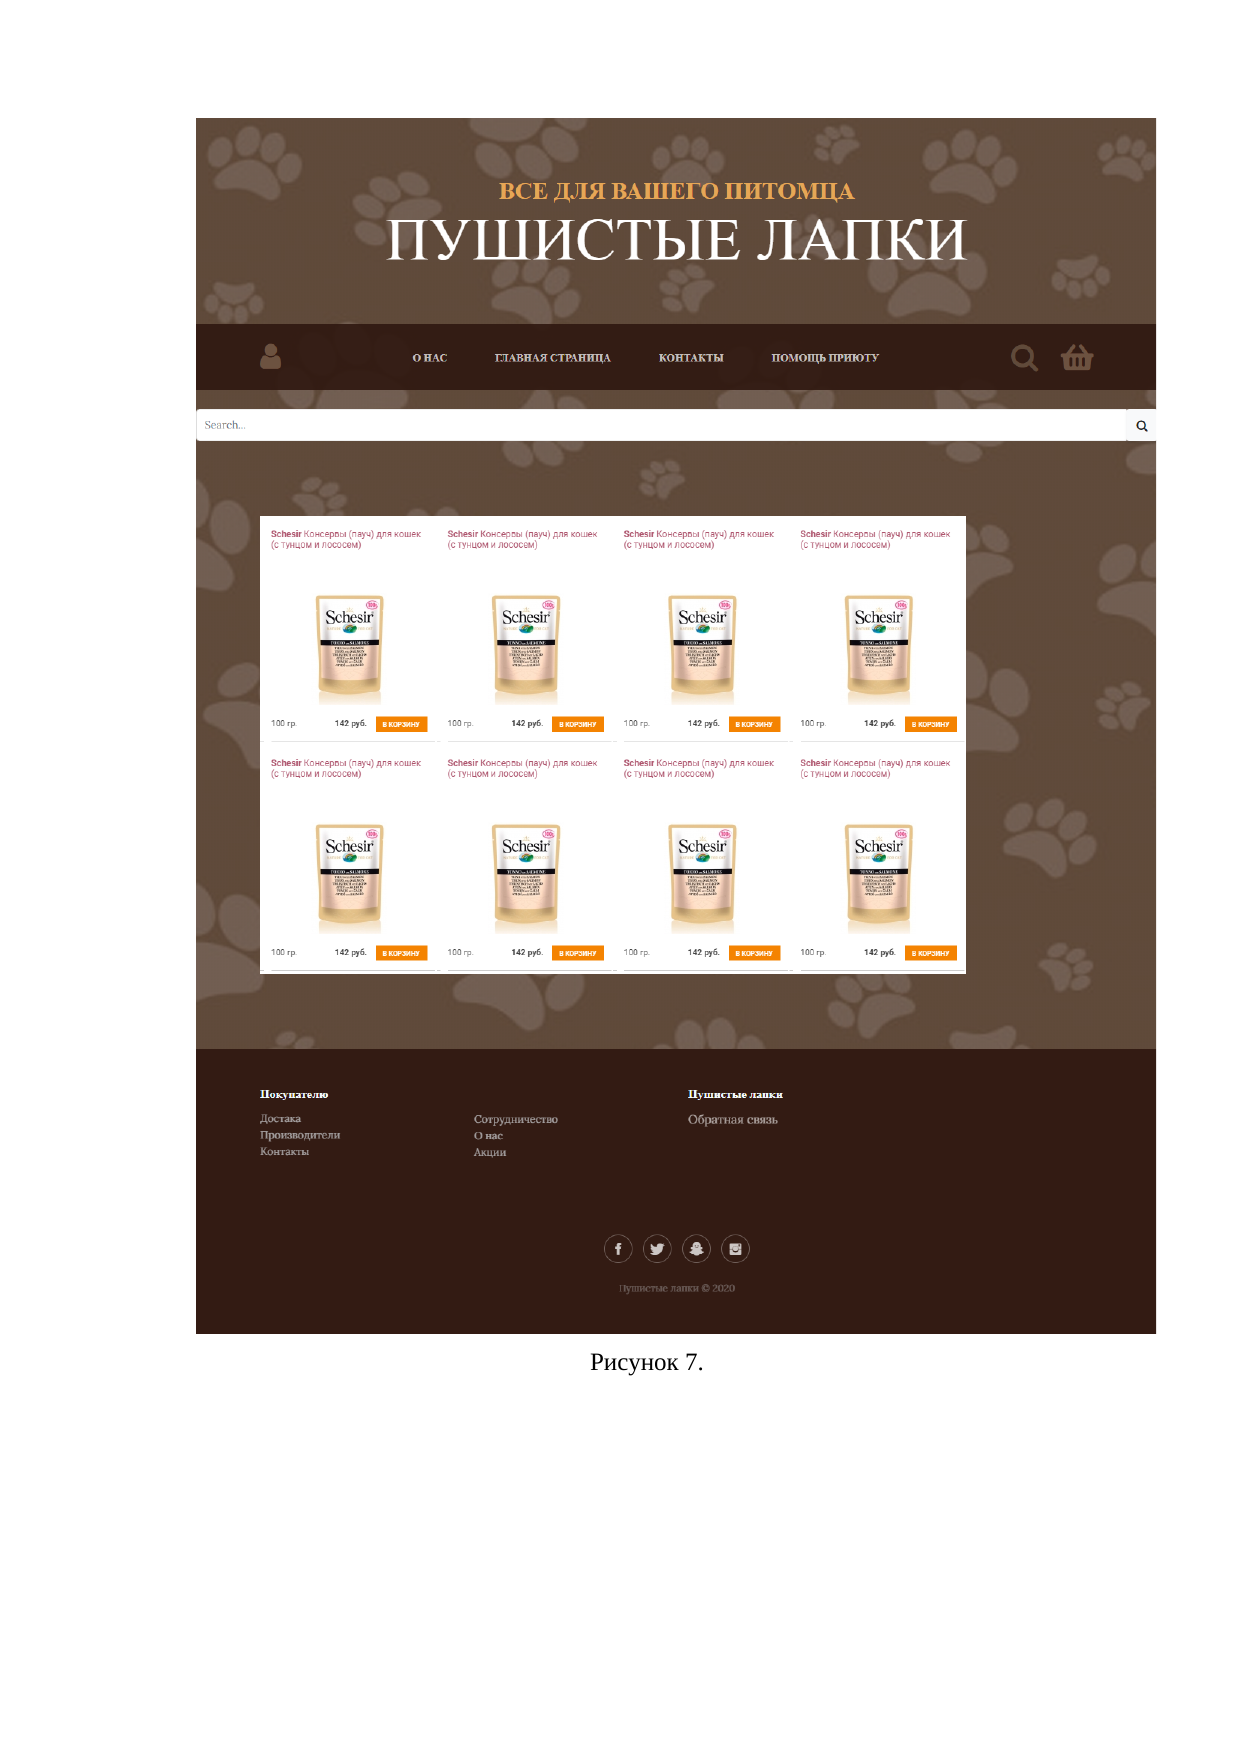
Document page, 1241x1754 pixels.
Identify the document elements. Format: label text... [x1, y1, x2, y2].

list Рисунок 7. [177, 1347, 1152, 1376]
